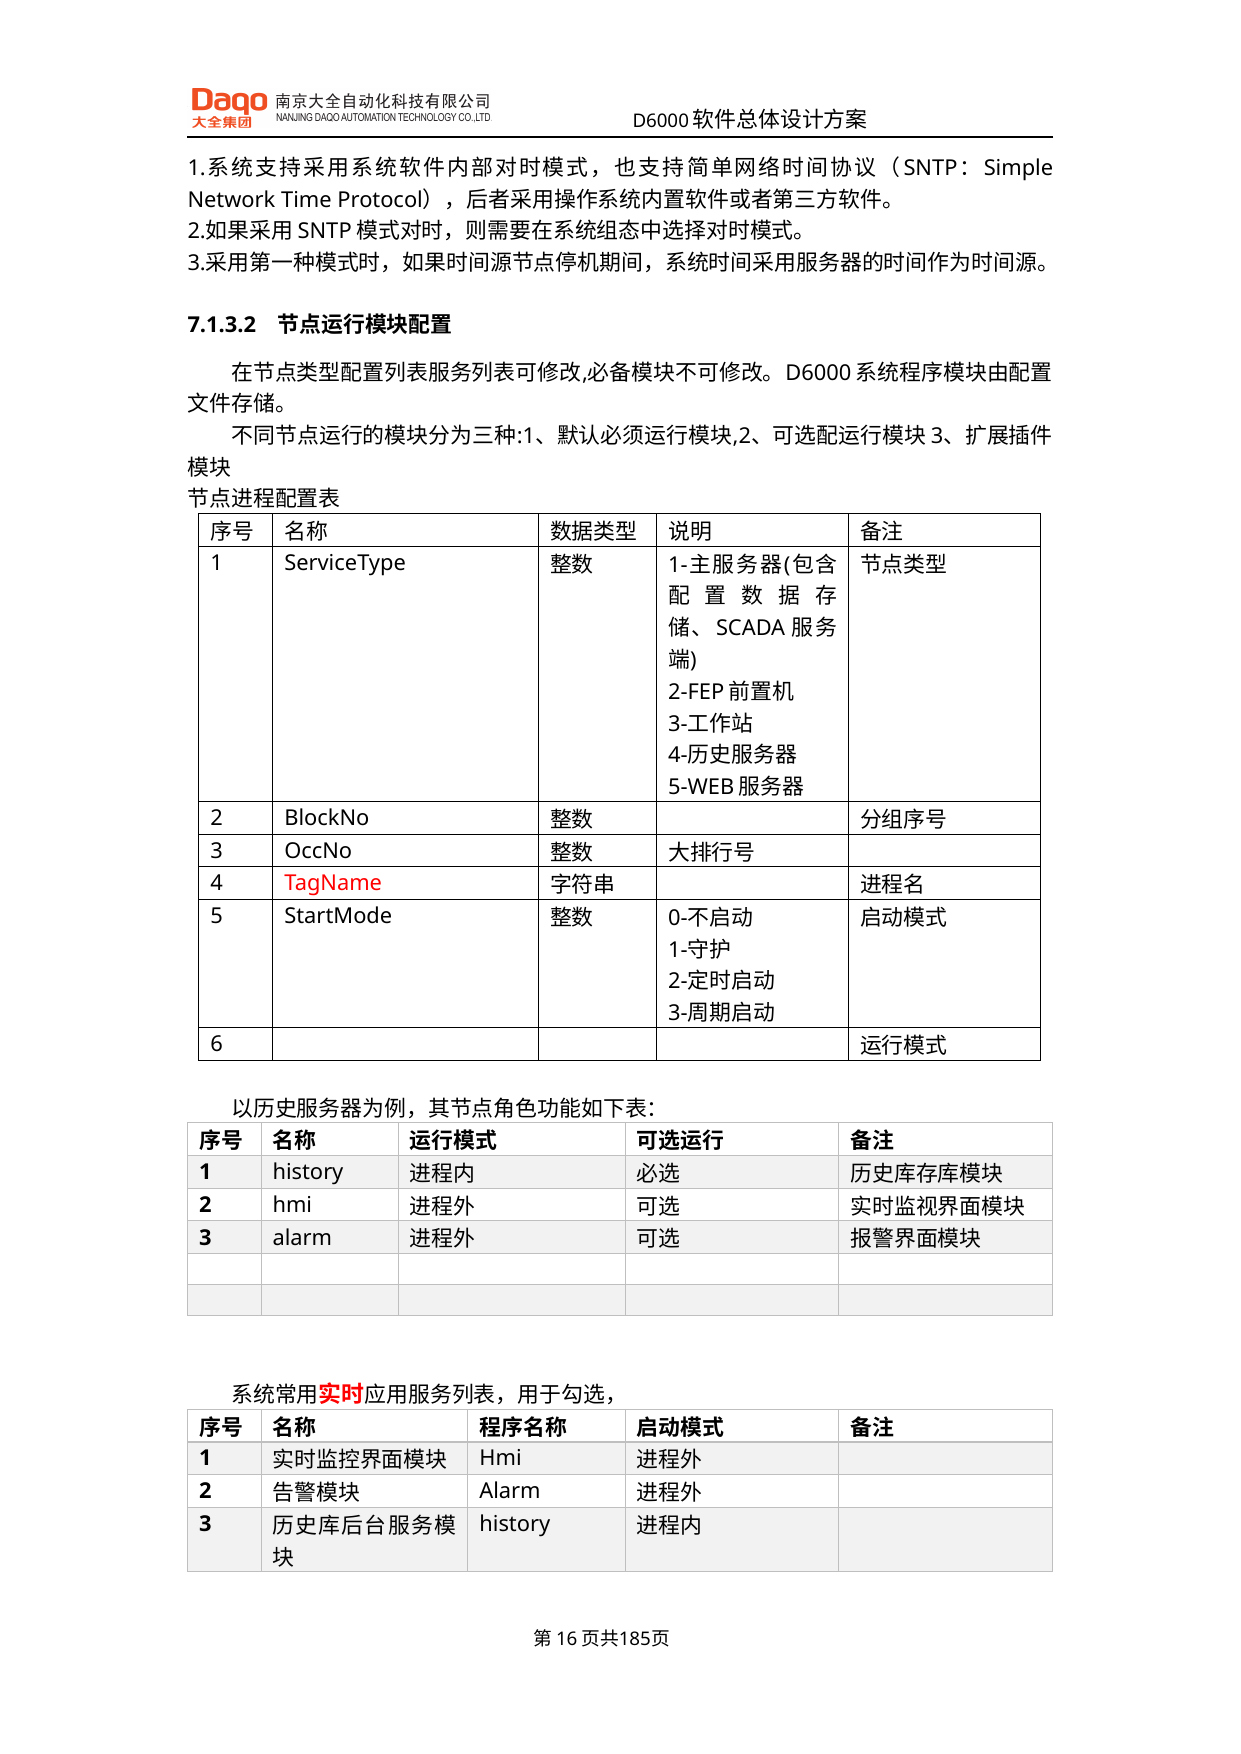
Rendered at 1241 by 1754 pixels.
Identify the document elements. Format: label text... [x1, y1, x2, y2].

table_cell Hmi [468, 1443, 625, 1474]
table_cell 整数 [539, 900, 656, 1027]
table_cell history [262, 1156, 398, 1188]
text 系统常用实时应用服务列表，用于勾选， [187, 1375, 1053, 1409]
table_cell 可选 [626, 1189, 838, 1220]
table_cell 3 [199, 835, 272, 866]
table_cell hmi [262, 1189, 398, 1220]
table_cell alarm [262, 1221, 398, 1253]
table_header 程序名称 [468, 1410, 625, 1441]
table_header 说明 [657, 514, 848, 546]
table_header 名称 [273, 514, 538, 546]
table_header 可选运行 [626, 1123, 838, 1155]
table_header 备注 [849, 514, 1040, 546]
table_cell 历史库存库模块 [839, 1156, 1052, 1188]
table_header 运行模式 [399, 1123, 625, 1155]
table_cell 1 [199, 547, 272, 801]
table_cell 4 [199, 867, 272, 899]
table_cell 字符串 [539, 867, 656, 899]
table_cell [188, 1285, 261, 1315]
text 以历史服务器为例，其节点角色功能如下表： [187, 1091, 1053, 1122]
table_cell BlockNo [273, 802, 538, 833]
table_cell StartMode [273, 900, 538, 1027]
text 3.采用第一种模式时，如果时间源节点停机期间，系统时间采用服务器的时间作为时间源。 [187, 245, 1053, 277]
table_cell 运行模式 [849, 1028, 1040, 1060]
table_cell 启动模式 [849, 900, 1040, 1027]
table_cell ServiceType [273, 547, 538, 801]
table_cell TagName [273, 867, 538, 899]
table_cell 节点类型 [849, 547, 1040, 801]
table_cell 1 [188, 1156, 261, 1188]
table_header 序号 [199, 514, 272, 546]
table_cell 3 [188, 1221, 261, 1253]
table_cell 报警界面模块 [839, 1221, 1052, 1253]
table_cell 必选 [626, 1156, 838, 1188]
table_cell 5 [199, 900, 272, 1027]
table_cell 实时监视界面模块 [839, 1189, 1052, 1220]
table_cell Alarm [468, 1475, 625, 1507]
table_cell [399, 1285, 625, 1315]
table_cell 6 [199, 1028, 272, 1060]
table_cell 0-不启动 1-守护 2-定时启动 3-周期启动 [657, 900, 848, 1027]
table_cell 分组序号 [849, 802, 1040, 833]
table_cell 整数 [539, 835, 656, 866]
table_cell [262, 1285, 398, 1315]
table_cell history [468, 1508, 625, 1571]
table_header 启动模式 [626, 1410, 838, 1441]
text 在节点类型配置列表服务列表可修改,必备模块不可修改。D6000系统程序模块由配置文件存储。 [187, 354, 1053, 418]
table_cell 实时监控界面模块 [262, 1443, 467, 1474]
table_cell 1 [188, 1443, 261, 1474]
table_cell 告警模块 [262, 1475, 467, 1507]
table_cell [657, 1028, 848, 1060]
table_cell [539, 1028, 656, 1060]
table_cell [839, 1443, 1052, 1474]
table_cell 进程外 [399, 1221, 625, 1253]
table_cell 可选 [626, 1221, 838, 1253]
table_cell [849, 835, 1040, 866]
table_cell 进程外 [626, 1443, 838, 1474]
table_cell 1-主服务器(包含配置数据存储、SCADA服务端) 2-FEP前置机 3-工作站 4-历史服务器 5-WEB服务器 [657, 547, 848, 801]
table_cell [626, 1285, 838, 1315]
table_cell [839, 1508, 1052, 1571]
table_cell [188, 1254, 261, 1284]
table_cell 整数 [539, 547, 656, 801]
table_cell 进程外 [399, 1189, 625, 1220]
table_header 备注 [839, 1410, 1052, 1441]
text 节点进程配置表 [187, 481, 1053, 513]
table_header 数据类型 [539, 514, 656, 546]
text 1.系统支持采用系统软件内部对时模式，也支持简单网络时间协议（SNTP：Simple Network Time Protocol），后者采用操作系统内置软件或者第三方软件。 [187, 150, 1053, 213]
table_cell 整数 [539, 802, 656, 833]
table_header 序号 [188, 1123, 261, 1155]
table_header 备注 [839, 1123, 1052, 1155]
table_cell 进程名 [849, 867, 1040, 899]
table_header 序号 [188, 1410, 261, 1441]
table_cell [839, 1475, 1052, 1507]
table_cell [839, 1254, 1052, 1284]
table_cell 2 [199, 802, 272, 833]
table_cell 2 [188, 1475, 261, 1507]
text 不同节点运行的模块分为三种:1、默认必须运行模块,2、可选配运行模块3、扩展插件模块 [187, 418, 1053, 481]
table_cell OccNo [273, 835, 538, 866]
table_cell 进程外 [626, 1475, 838, 1507]
table_cell 2 [188, 1189, 261, 1220]
picture [187, 88, 492, 128]
table_cell [626, 1254, 838, 1284]
table_cell 进程内 [399, 1156, 625, 1188]
subtitle 节点运行模块配置 [187, 307, 1053, 339]
table_header 名称 [262, 1123, 398, 1155]
table_cell 进程内 [626, 1508, 838, 1571]
table_cell [657, 867, 848, 899]
table_cell [657, 802, 848, 833]
table_cell [839, 1285, 1052, 1315]
text 2.如果采用SNTP模式对时，则需要在系统组态中选择对时模式。 [187, 213, 1053, 245]
table_header 名称 [262, 1410, 467, 1441]
table_cell 历史库后台服务模块 [262, 1508, 467, 1571]
table_cell [262, 1254, 398, 1284]
table_cell 3 [188, 1508, 261, 1571]
table_cell [399, 1254, 625, 1284]
table_cell 大排行号 [657, 835, 848, 866]
table_cell [273, 1028, 538, 1060]
